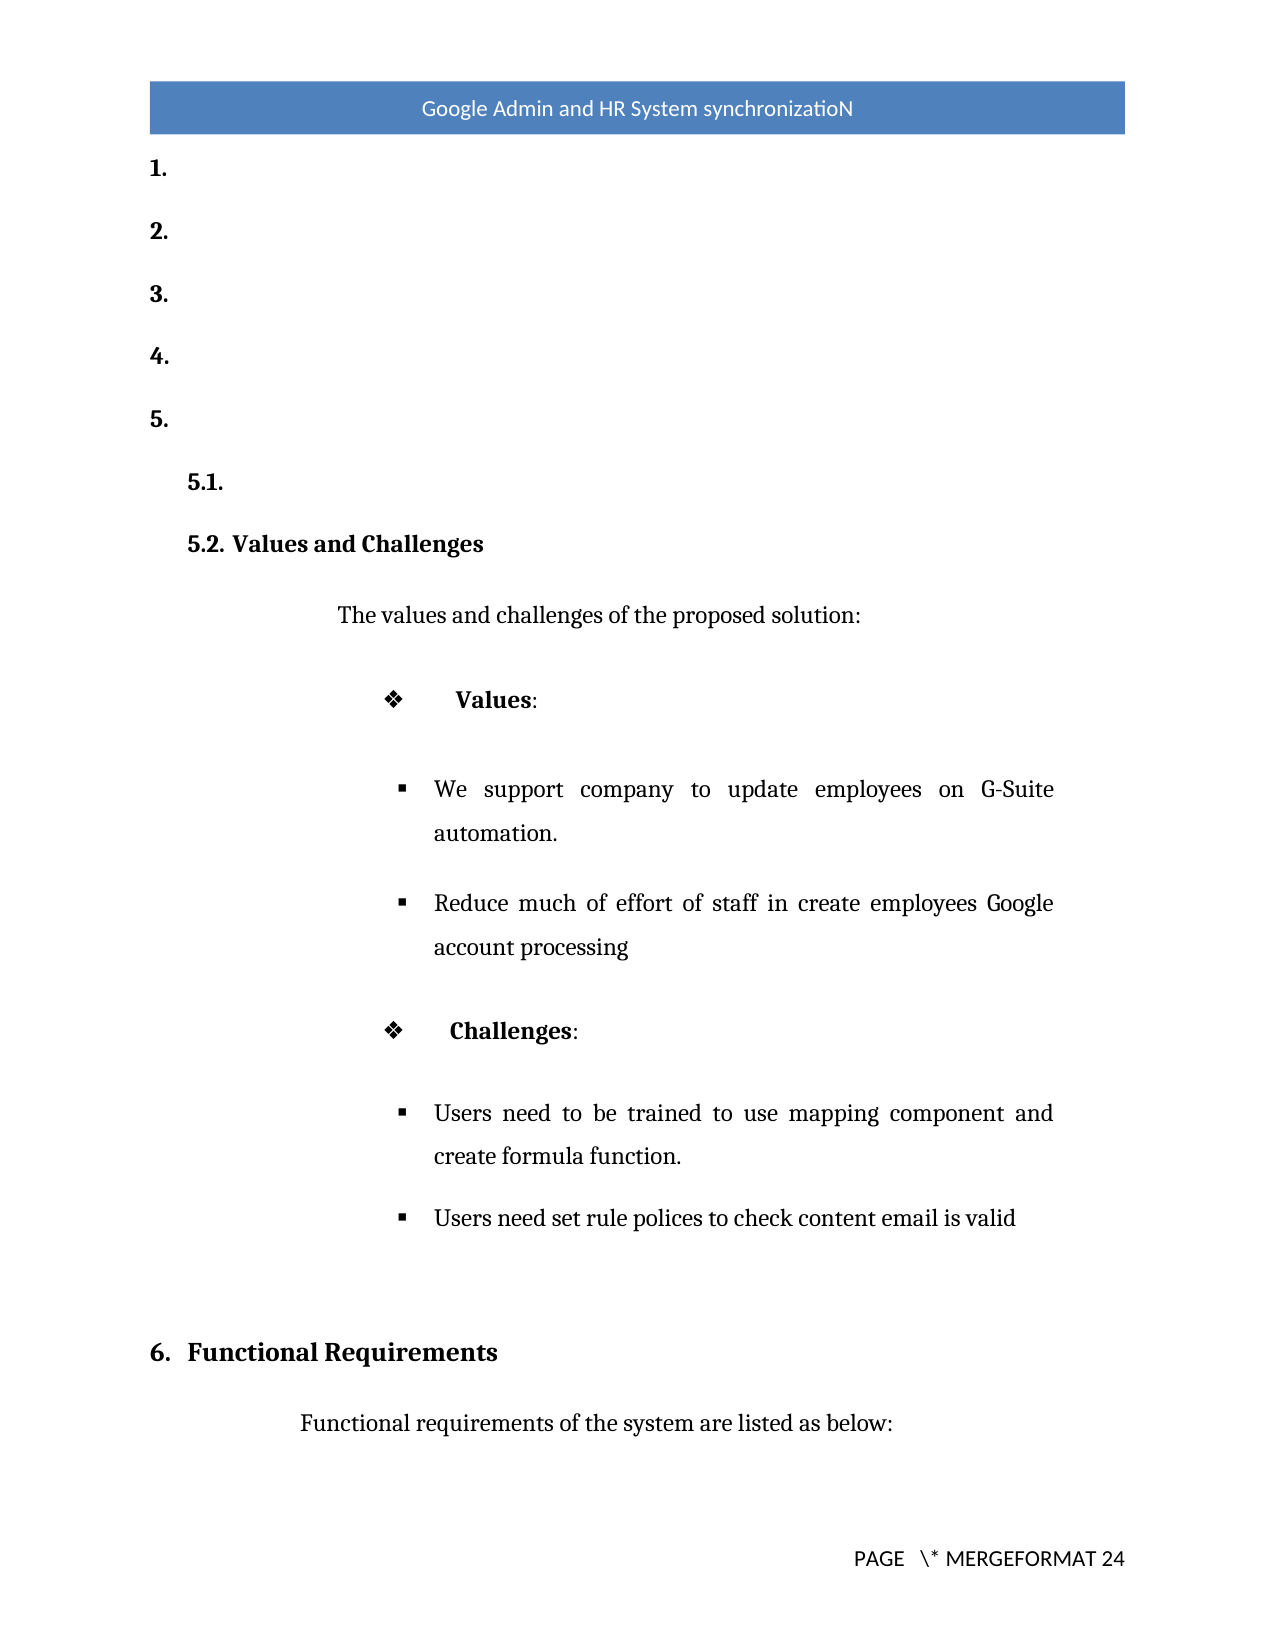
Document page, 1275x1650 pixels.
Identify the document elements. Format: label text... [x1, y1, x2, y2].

list Users need to be trained to use mapping component and create formula function. [396, 1094, 1055, 1175]
list Users need set rule polices to check content email is valid [396, 1200, 1055, 1237]
subtitle Functional Requirements [150, 1333, 1125, 1371]
list Values: [382, 659, 1055, 734]
text Functional requirements of the system are listed as below: [269, 1405, 1123, 1442]
list Challenges: [382, 991, 1055, 1066]
text The values and challenges of the proposed solution: [337, 597, 1123, 634]
subtitle Values and Challenges [187, 526, 1125, 563]
list Reduce much of effort of staff in create employees Google account processing [396, 885, 1055, 966]
list We support company to update employees on G-Suite automation. [396, 771, 1055, 852]
